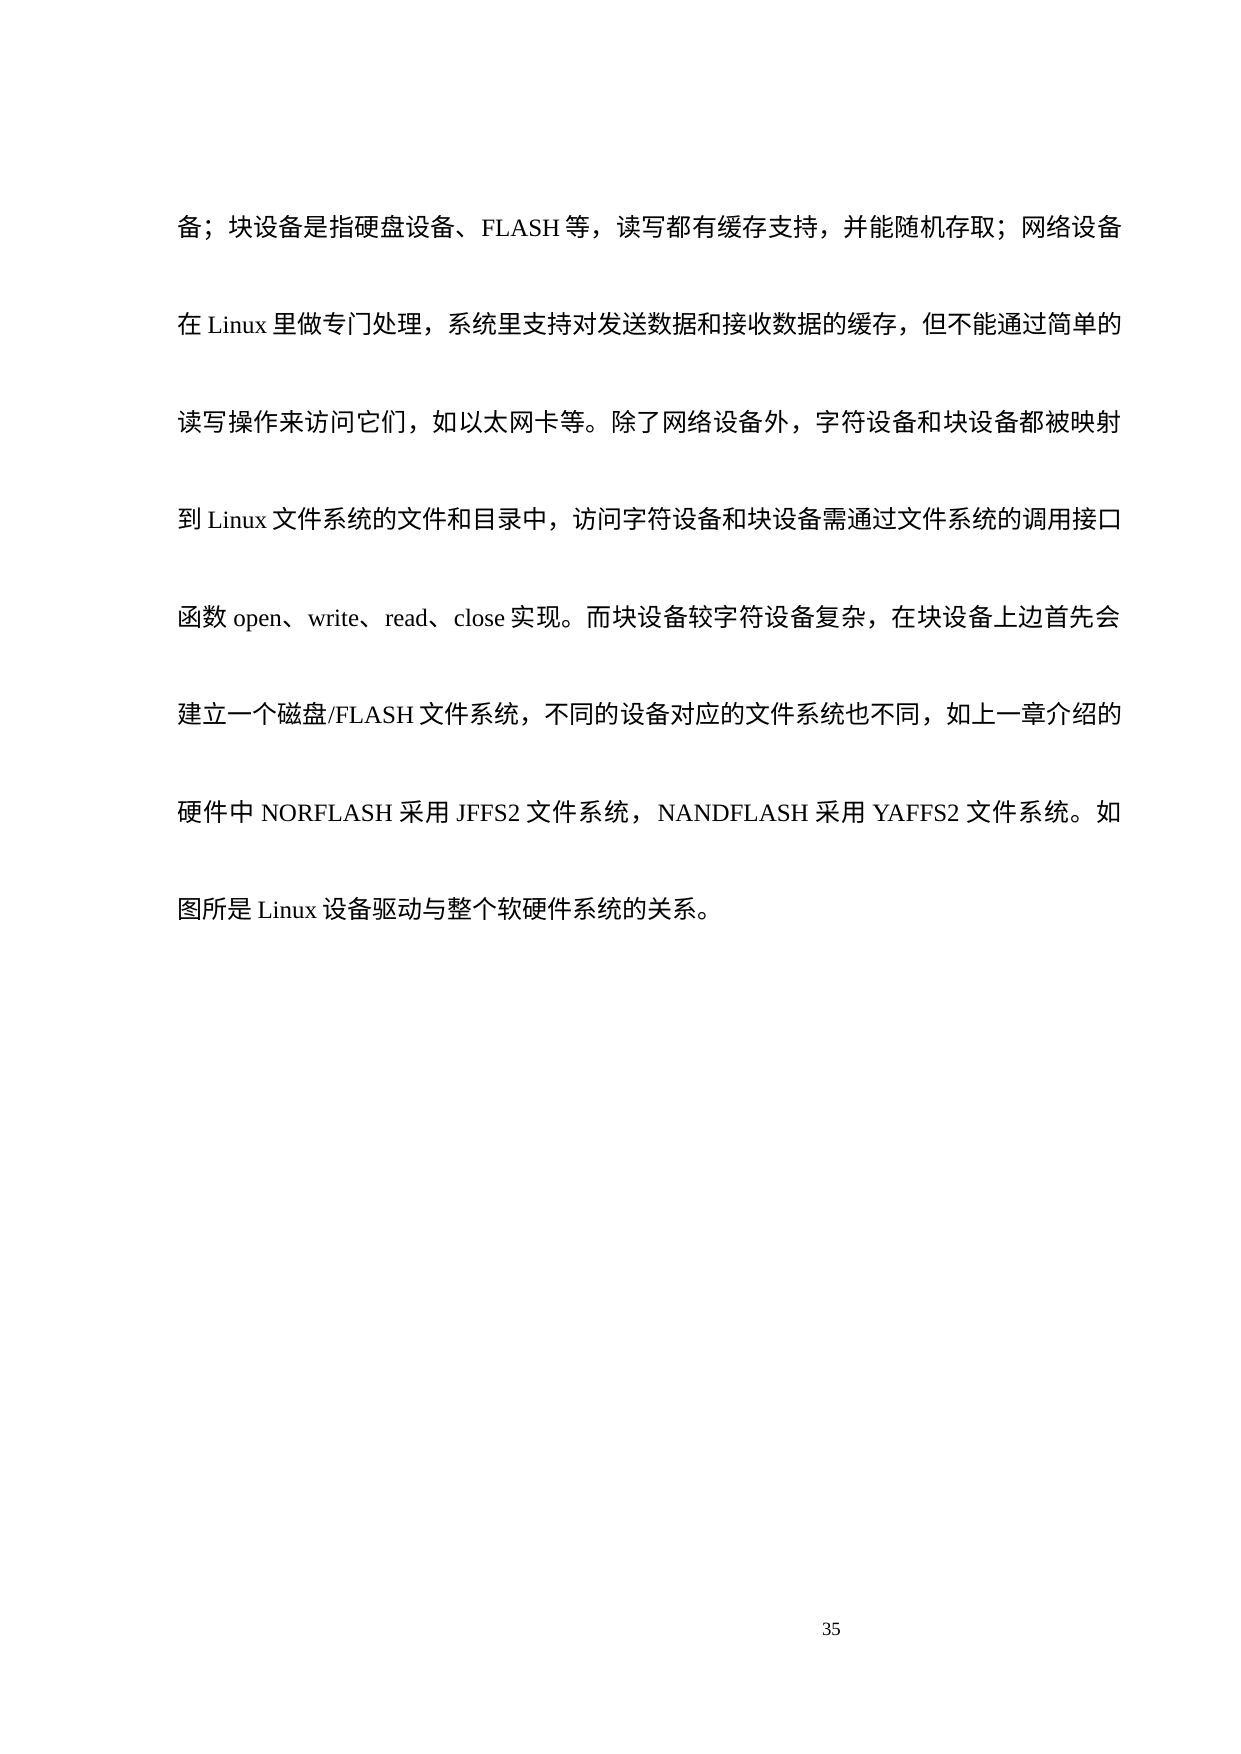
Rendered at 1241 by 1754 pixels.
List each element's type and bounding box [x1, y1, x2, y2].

text [177, 193, 1122, 941]
